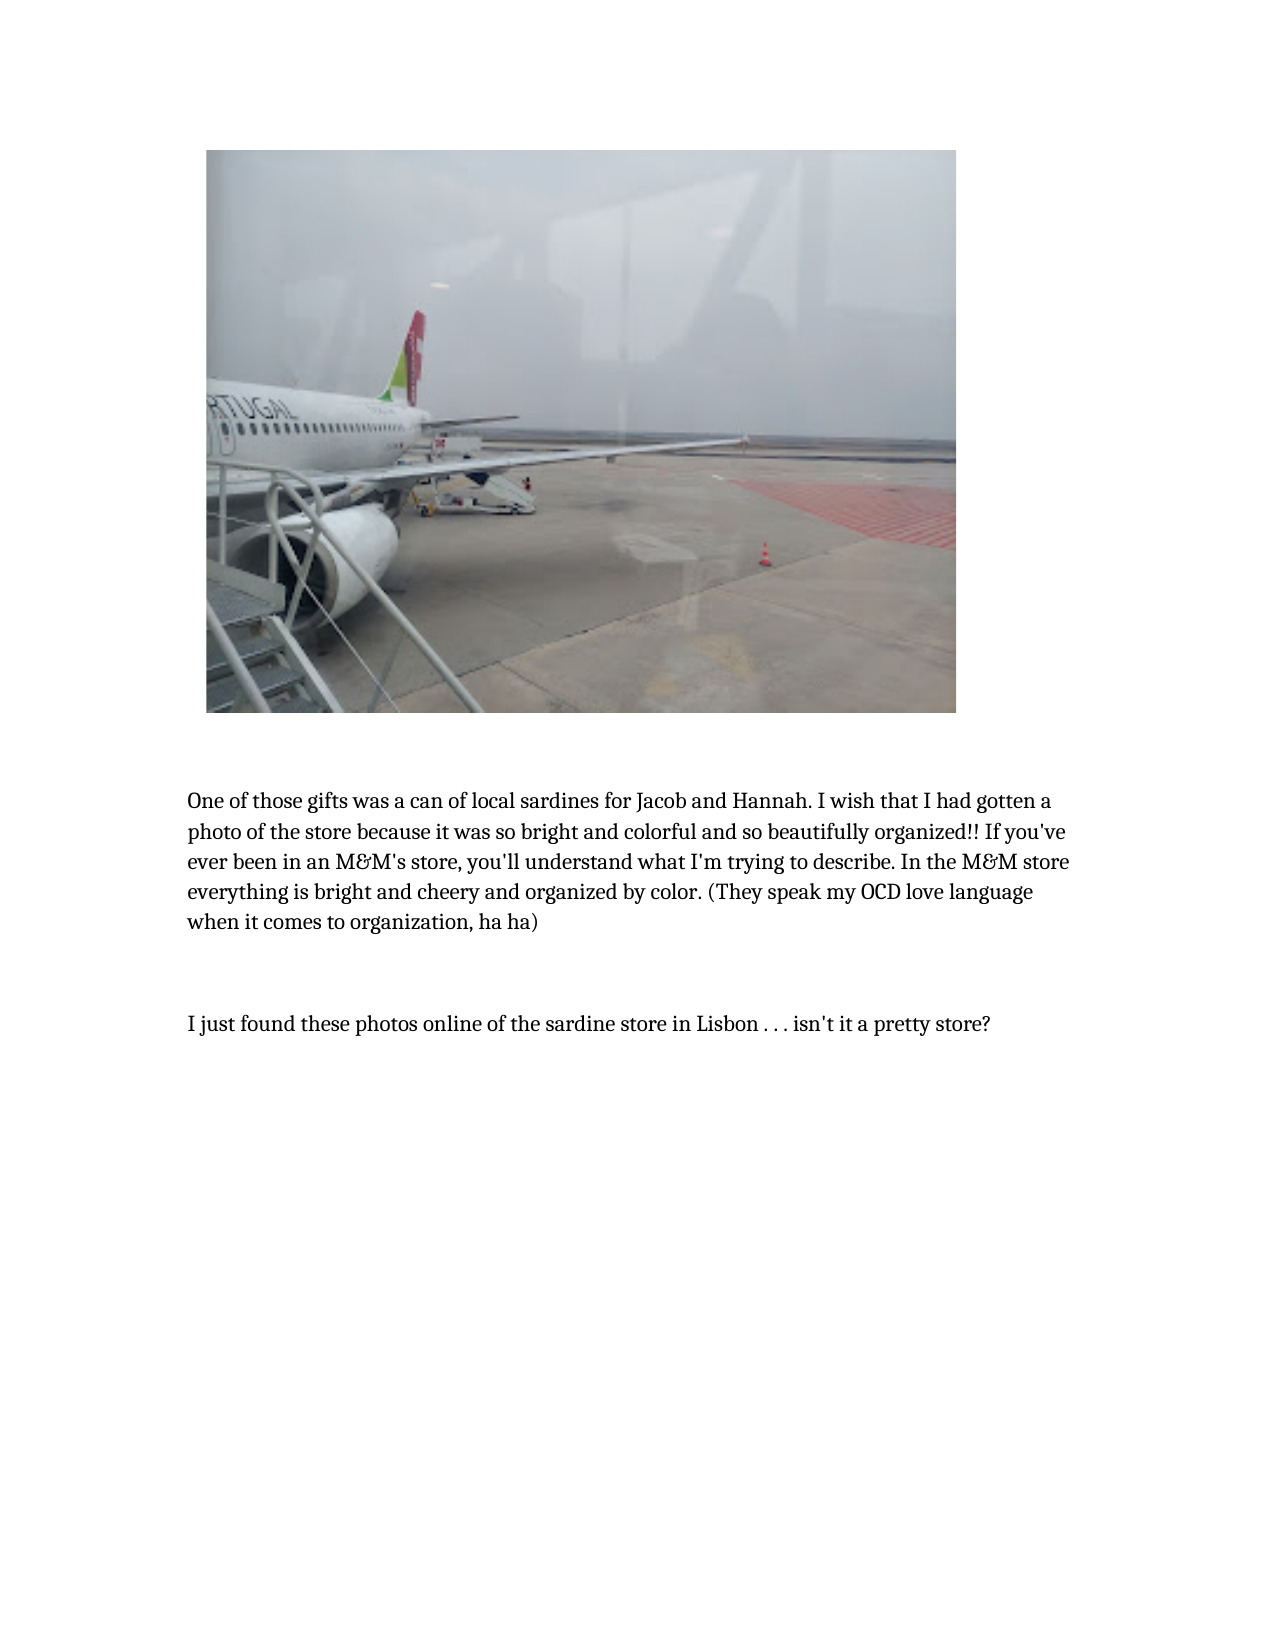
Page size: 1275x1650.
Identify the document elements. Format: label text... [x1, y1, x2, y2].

text One of those gifts was a can of local sardines for Jacob and Hannah. I wish that I had gotten a photo of the store because it was so bright and colorful and so beautifully organized!! If you've ever been in an M&M's store, you'll understand what I'm trying to describe. In the M&M store everything is bright and cheery and organized by color. (They speak my OCD love language when it comes to organization, ha ha) [187, 788, 1087, 935]
text I just found these photos online of the sardine store in Lisbon . . . isn't it a pretty store? [187, 1011, 1087, 1037]
picture [206, 150, 957, 713]
